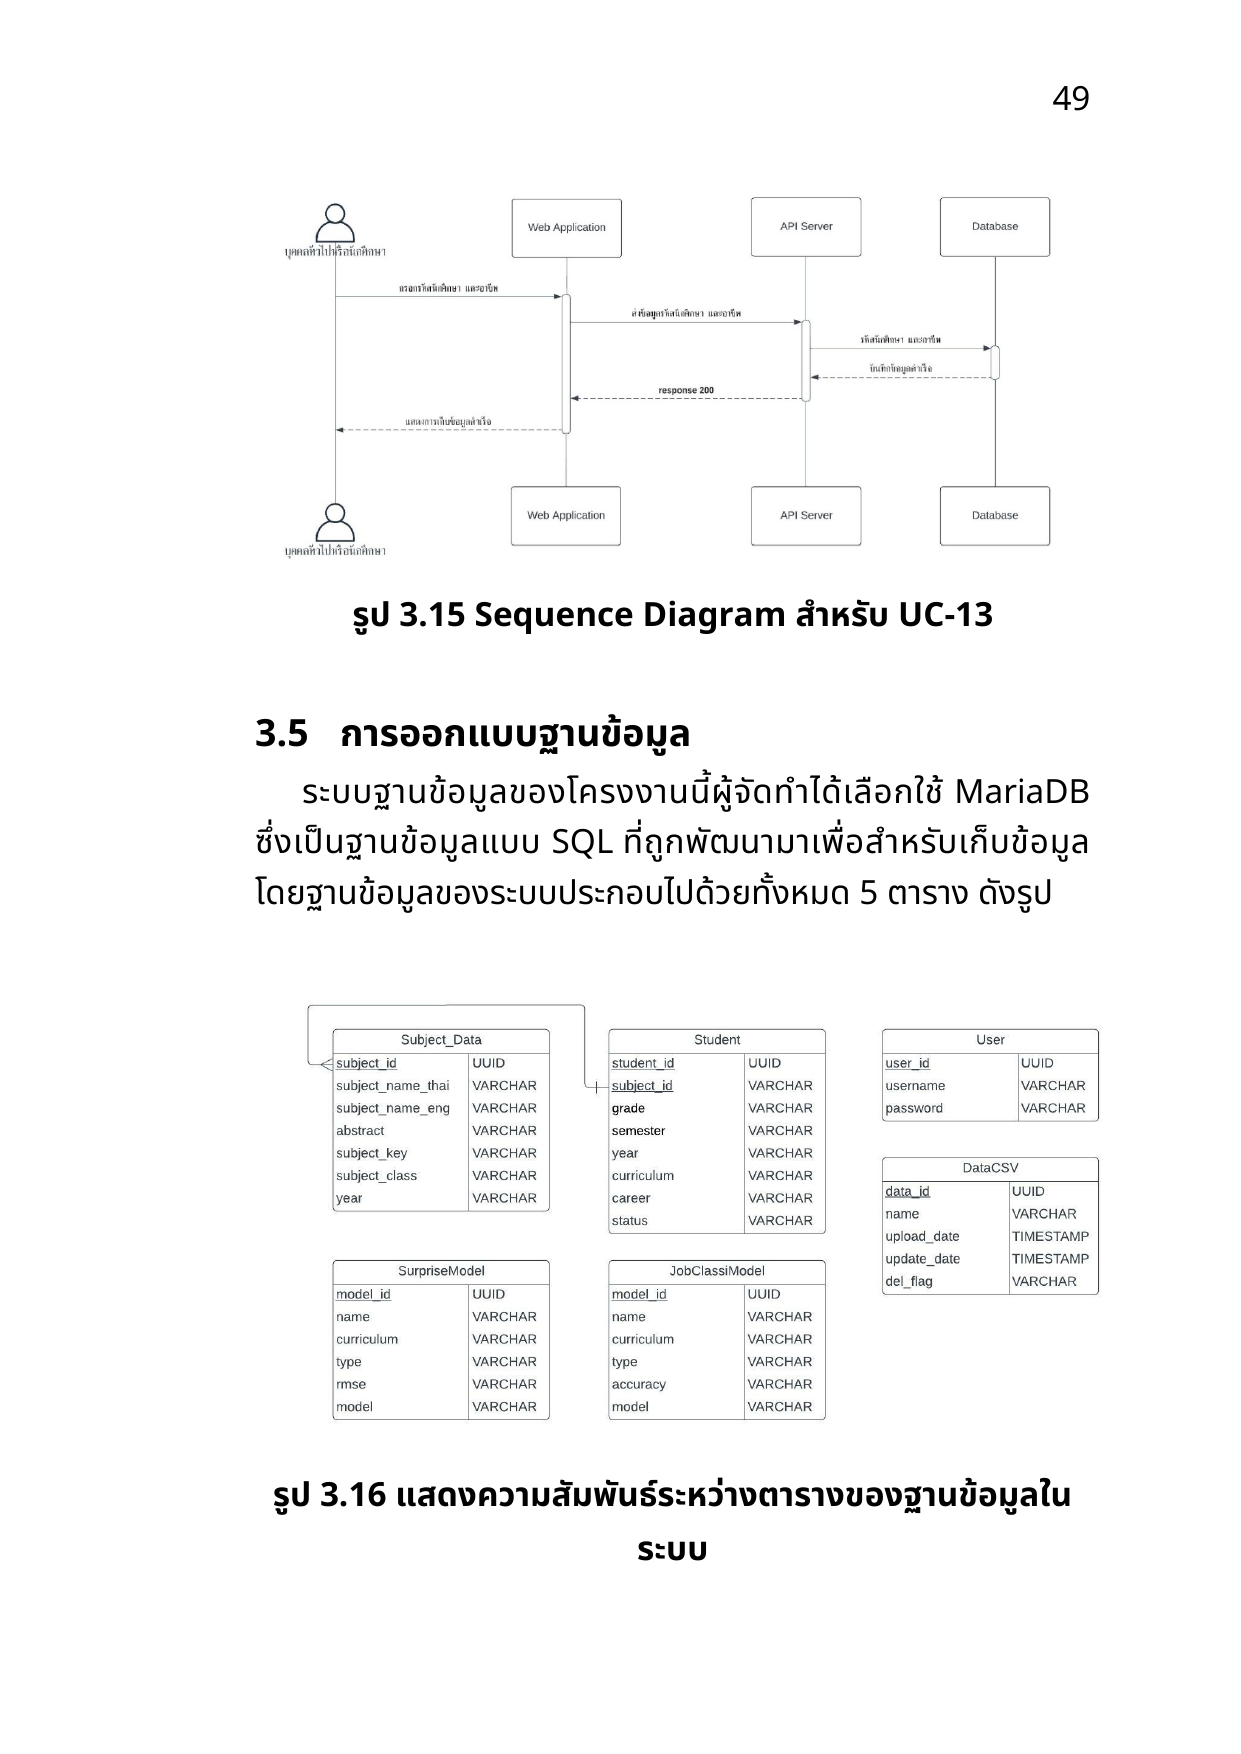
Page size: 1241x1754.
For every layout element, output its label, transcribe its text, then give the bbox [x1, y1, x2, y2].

text รูป 3.16 แสดงความสัมพันธ์ระหว่างตารางของฐานข้อมูลในระบบ [255, 1471, 1090, 1576]
text ระบบฐานข้อมูลของโครงงานนี้ผู้จัดทำได้เลือกใช้ MariaDB ซึ่งเป็นฐานข้อมูลแบบ SQL ที่ถูกพัฒนามาเพื่อสำหรับเก็บข้อมูล โดยฐานข้อมูลของระบบประกอบไปด้วยทั้งหมด 5 ตาราง ดังรูป [255, 768, 1090, 919]
picture [255, 976, 1166, 1471]
list การออกแบบฐานข้อมูล [255, 706, 1090, 763]
picture [260, 165, 1085, 587]
text รูป 3.15 Sequence Diagram สำหรับ UC-13 [255, 590, 1090, 641]
